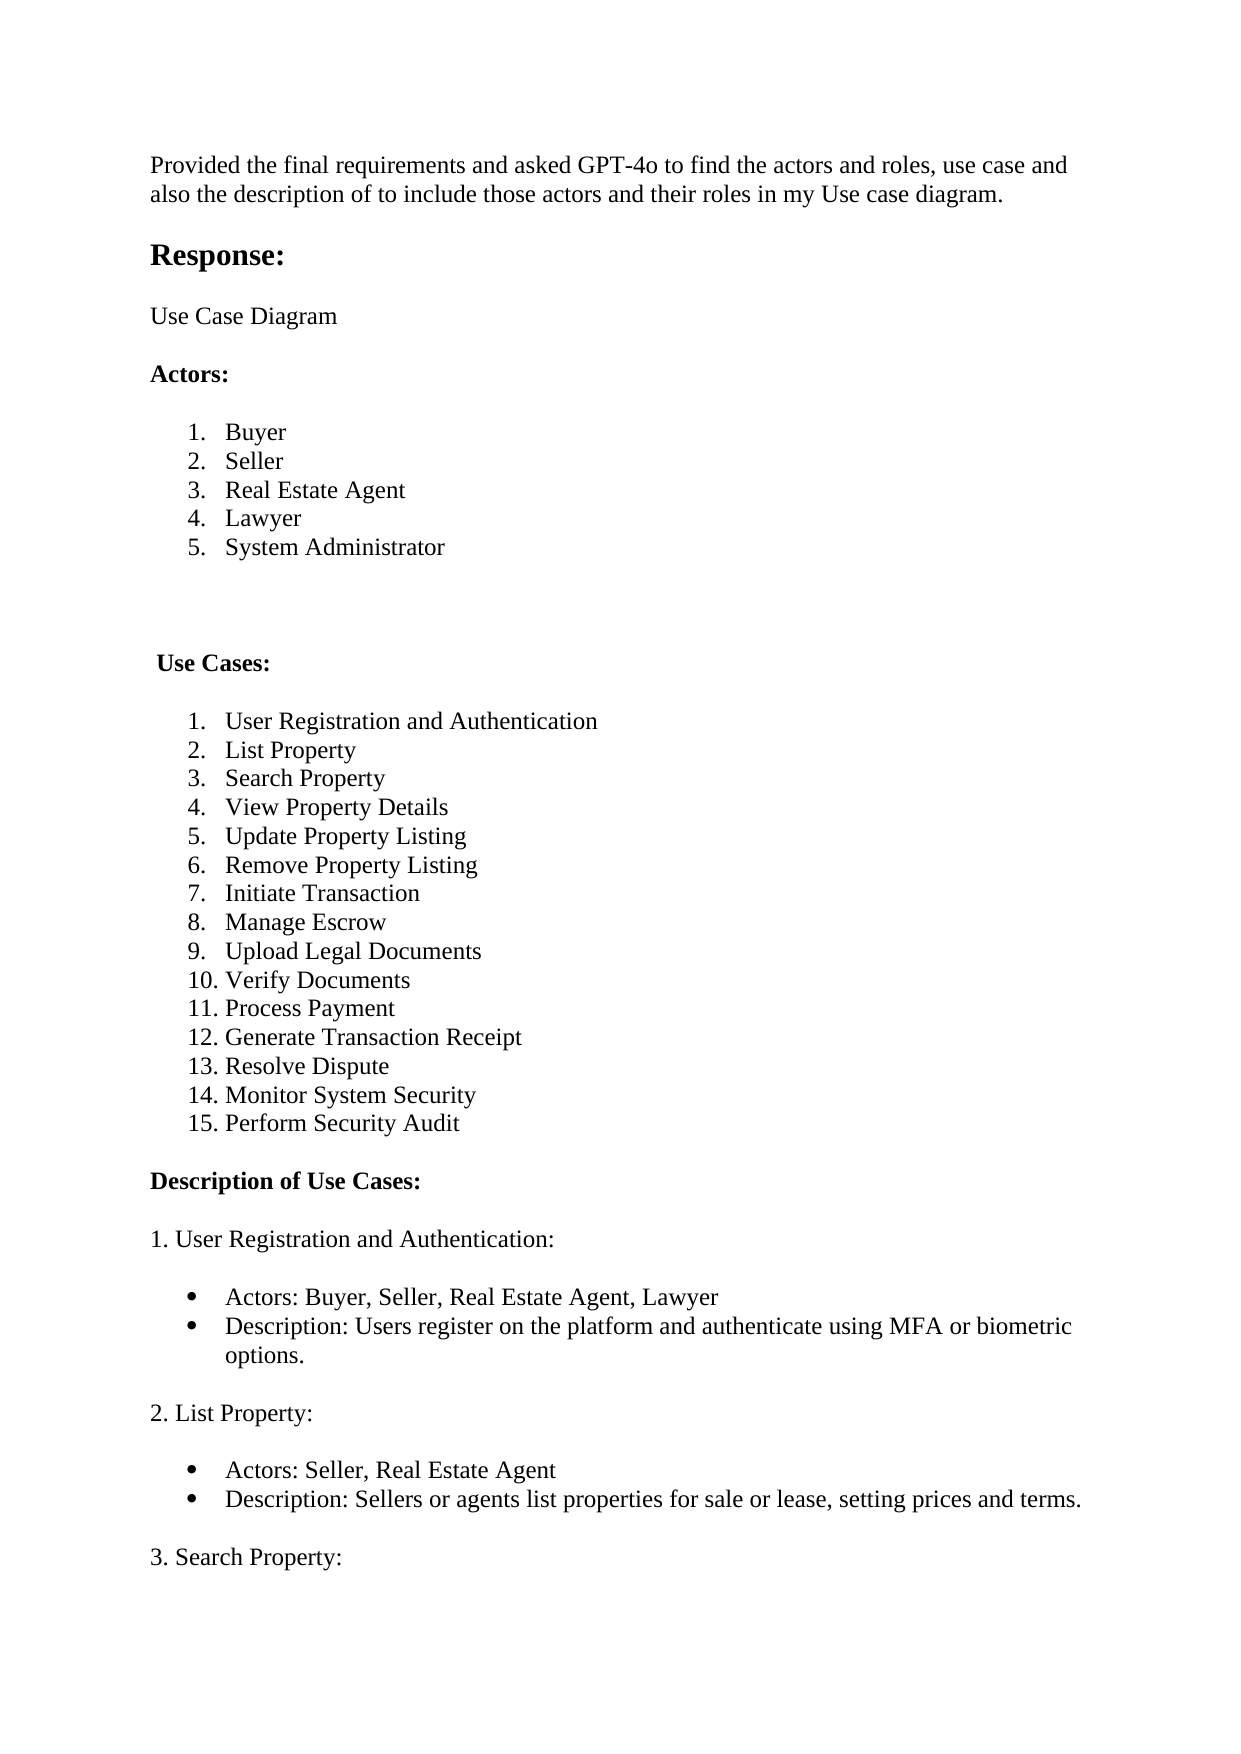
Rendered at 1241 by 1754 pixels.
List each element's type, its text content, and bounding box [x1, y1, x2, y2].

list Generate Transaction Receipt [187, 1022, 1090, 1051]
list List Property [187, 735, 1090, 763]
list Description: Sellers or agents list properties for sale or lease, setting prices and terms. [187, 1484, 1090, 1513]
list Process Payment [187, 993, 1090, 1022]
list Real Estate Agent [187, 475, 1090, 503]
list Lawyer [187, 503, 1090, 532]
list Resolve Dispute [187, 1051, 1090, 1080]
list Search Property [187, 763, 1090, 792]
text 2. List Property: [150, 1398, 1090, 1426]
text Actors: [150, 359, 1090, 388]
list Update Property Listing [187, 821, 1090, 850]
list Monitor System Security [187, 1080, 1090, 1108]
list User Registration and Authentication [187, 706, 1090, 735]
list System Administrator [187, 532, 1090, 561]
list Upload Legal Documents [187, 936, 1090, 965]
text 3. Search Property: [150, 1542, 1090, 1571]
list Remove Property Listing [187, 850, 1090, 878]
text Description of Use Cases: [150, 1166, 1090, 1195]
text Use Cases: [150, 648, 1090, 677]
text Use Case Diagram [150, 301, 1090, 330]
list Initiate Transaction [187, 878, 1090, 907]
list Description: Users register on the platform and authenticate using MFA or biometric options. [187, 1311, 1090, 1368]
text Provided the final requirements and asked GPT-4o to find the actors and roles, use case and also the description of to include those actors and their roles in my Use case diagram. Response: [150, 150, 1090, 272]
list Buyer [187, 417, 1090, 446]
list Actors: Buyer, Seller, Real Estate Agent, Lawyer [187, 1282, 1090, 1311]
text 1. User Registration and Authentication: [150, 1224, 1090, 1253]
list Seller [187, 446, 1090, 475]
list Manage Escrow [187, 907, 1090, 936]
list Verify Documents [187, 965, 1090, 993]
list Perform Security Audit [187, 1108, 1090, 1137]
list View Property Details [187, 792, 1090, 821]
list Actors: Seller, Real Estate Agent [187, 1456, 1090, 1484]
